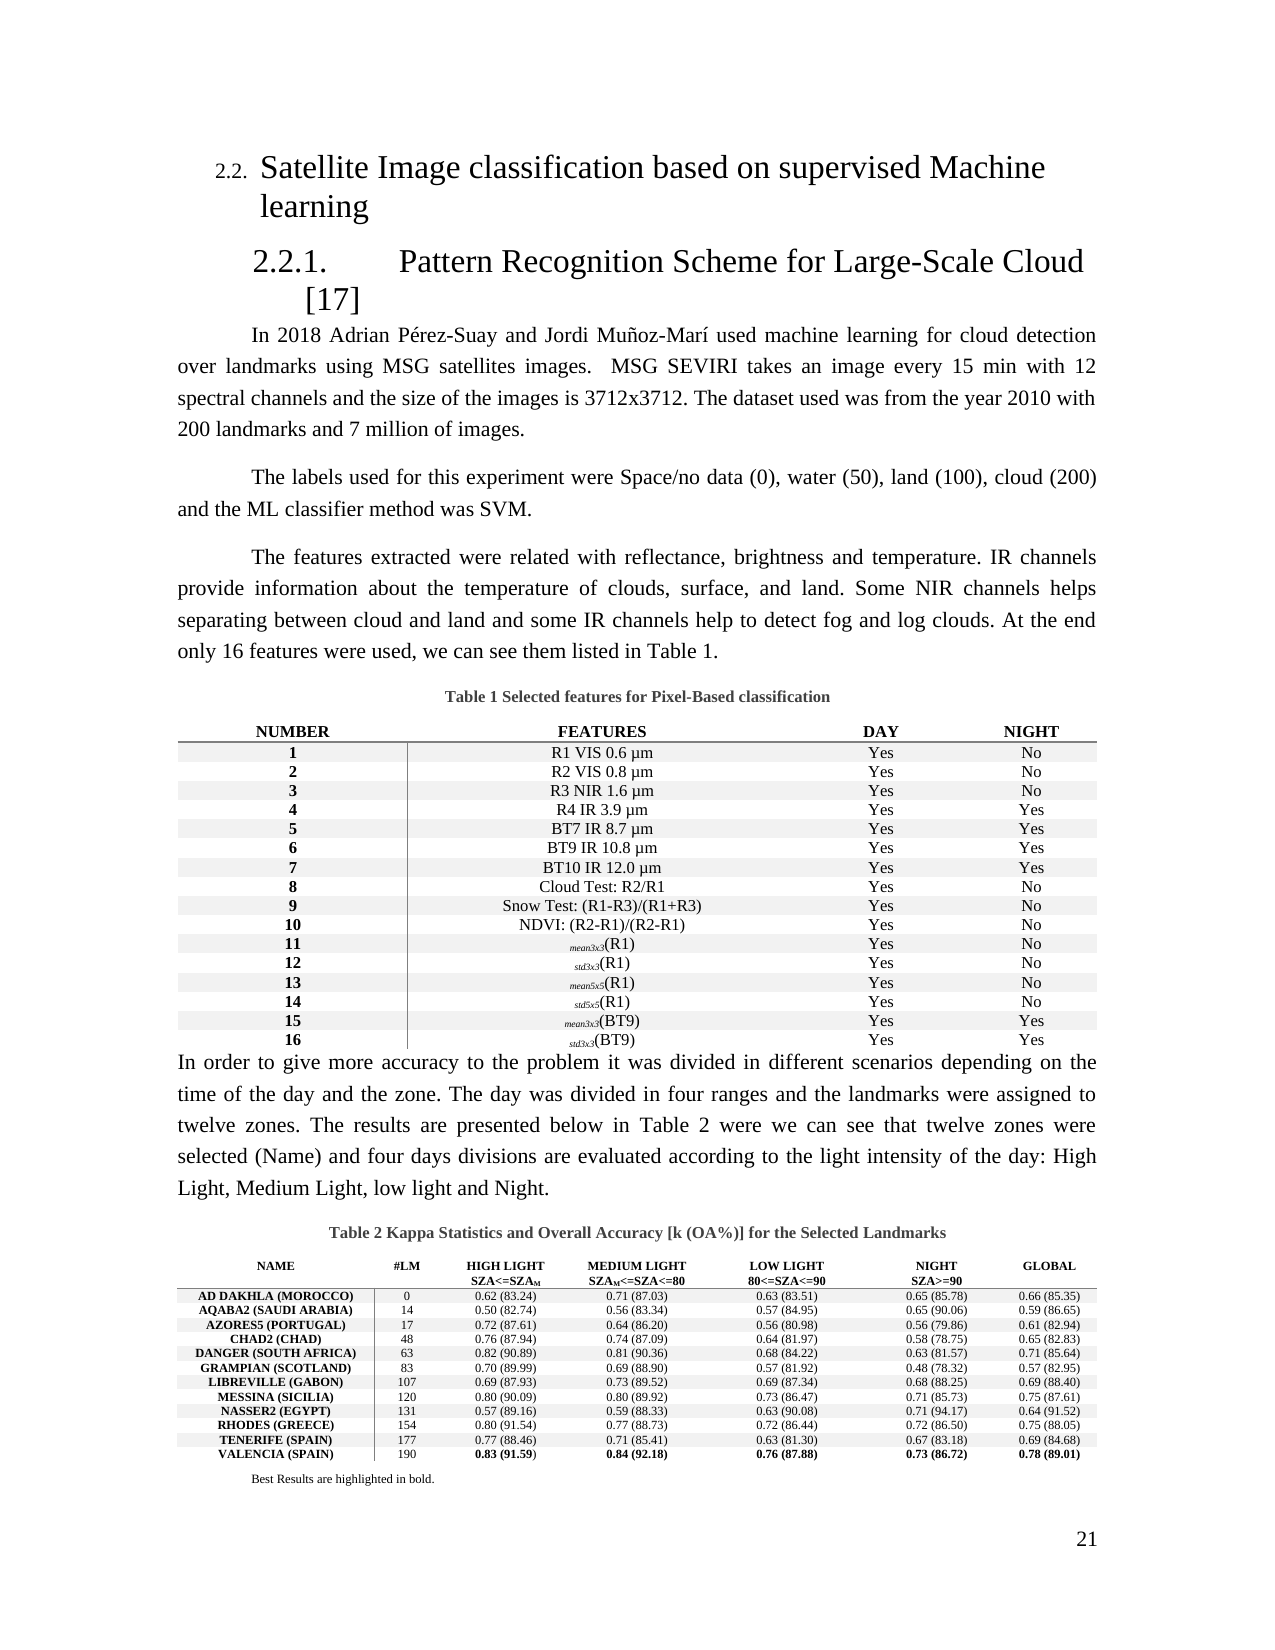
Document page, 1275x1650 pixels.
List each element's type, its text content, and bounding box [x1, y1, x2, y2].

table_cell 0.71 (85.73) [871, 1389, 1002, 1404]
table_cell 0.57 (89.16) [440, 1404, 571, 1418]
table_cell 0.77 (88.46) [440, 1433, 571, 1447]
table_cell 2 [178, 762, 407, 781]
table_cell 9 [178, 896, 407, 915]
table_cell BT7 IR 8.7 µm [408, 819, 796, 838]
table_cell 0.69 (87.34) [703, 1375, 871, 1389]
table_cell mean3x3(R1) [408, 934, 796, 953]
table_cell Yes [796, 743, 965, 762]
table_cell 14 [375, 1303, 440, 1317]
table_cell 13 [178, 973, 407, 992]
table_cell Yes [796, 934, 965, 953]
table_cell 0.66 (85.35) [1002, 1289, 1097, 1303]
table_cell No [965, 953, 1097, 972]
table_cell Snow Test: (R1-R3)/(R1+R3) [408, 896, 796, 915]
table_cell 131 [375, 1404, 440, 1418]
subtitle Pattern Recognition Scheme for Large-Scale Cloud [17] [252, 241, 1098, 318]
table_cell 0.59 (88.33) [571, 1404, 703, 1418]
text Table 1 Selected features for Pixel-Based classification [177, 686, 1098, 706]
table_cell Yes [965, 858, 1097, 877]
table_cell std5x5(R1) [408, 992, 796, 1011]
table_header High Light Sza<=szam [440, 1259, 571, 1288]
table_cell 16 [178, 1030, 407, 1049]
table_cell 0.81 (90.36) [571, 1346, 703, 1361]
table_cell R4 IR 3.9 µm [408, 800, 796, 819]
table_cell 0.80 (89.92) [571, 1389, 703, 1404]
table_cell No [965, 781, 1097, 800]
table_cell 0.64 (81.97) [703, 1332, 871, 1346]
table_cell 0.69 (87.93) [440, 1375, 571, 1389]
table_cell 8 [178, 877, 407, 896]
table_cell 0.75 (88.05) [1002, 1418, 1097, 1432]
table_cell Yes [796, 800, 965, 819]
text In 2018 Adrian Pérez-Suay and Jordi Muñoz-Marí used machine learning for cloud detection over landmarks using MSG satellites images. MSG SEVIRI takes an image every 15 min with 12 spectral channels and the size of the images is 3712x3712. The dataset used was from the year 2010 with 200 landmarks and 7 million of images. [177, 322, 1098, 441]
table_cell 0.62 (83.24) [440, 1289, 571, 1303]
table_cell 14 [178, 992, 407, 1011]
table_cell Yes [796, 973, 965, 992]
table_cell 10 [178, 915, 407, 934]
table_cell 0.69 (88.40) [1002, 1375, 1097, 1389]
table_cell 15 [178, 1011, 407, 1030]
table_cell 0.56 (79.86) [871, 1318, 1002, 1332]
table_cell NDVI: (R2-R1)/(R2-R1) [408, 915, 796, 934]
text Table 2 Kappa Statistics and Overall Accuracy [k (OA%)] for the Selected Landmarks [177, 1223, 1098, 1242]
table_cell danger (south africa) [177, 1346, 374, 1361]
table_cell 0.48 (78.32) [871, 1361, 1002, 1375]
table_cell No [965, 762, 1097, 781]
table_cell 0.71 (87.03) [571, 1289, 703, 1303]
table_cell 177 [375, 1433, 440, 1447]
table_header Night [965, 722, 1097, 741]
table_cell 1 [178, 743, 407, 762]
table_cell 154 [375, 1418, 440, 1432]
text The labels used for this experiment were Space/no data (0), water (50), land (100), cloud (200) and the ML classifier method was SVM. [177, 464, 1098, 521]
table_cell 0.71 (85.41) [571, 1433, 703, 1447]
text The features extracted were related with reflectance, brightness and temperature. IR channels provide information about the temperature of clouds, surface, and land. Some NIR channels helps separating between cloud and land and some IR channels help to detect fog and log clouds. At the end only 16 features were used, we can see them listed in Table 1. [177, 544, 1098, 663]
table_cell 83 [375, 1361, 440, 1375]
table_cell 0.72 (87.61) [440, 1318, 571, 1332]
table_cell Yes [796, 1030, 965, 1049]
table_cell 120 [375, 1389, 440, 1404]
table_cell grampian (scotland) [177, 1361, 374, 1375]
table_cell R1 VIS 0.6 µm [408, 743, 796, 762]
table_cell 0.74 (87.09) [571, 1332, 703, 1346]
table_cell 0.72 (86.44) [703, 1418, 871, 1432]
table_cell 0.84 (92.18) [571, 1447, 703, 1461]
table_cell 0.70 (89.99) [440, 1361, 571, 1375]
table_cell 0.56 (83.34) [571, 1303, 703, 1317]
table_cell 190 [375, 1447, 440, 1461]
table_cell Yes [796, 1011, 965, 1030]
table_cell 0.71 (85.64) [1002, 1346, 1097, 1361]
table_cell 7 [178, 858, 407, 877]
table_cell 0.73 (89.52) [571, 1375, 703, 1389]
table_cell No [965, 743, 1097, 762]
table_cell 0.57 (84.95) [703, 1303, 871, 1317]
table_header night sza>=90 [871, 1259, 1002, 1288]
table_cell chad2 (chad) [177, 1332, 374, 1346]
table_cell Yes [796, 992, 965, 1011]
table_header Features [408, 722, 796, 741]
table_cell 0.57 (81.92) [703, 1361, 871, 1375]
table_cell 0.65 (90.06) [871, 1303, 1002, 1317]
table_cell 0.57 (82.95) [1002, 1361, 1097, 1375]
table_cell Yes [965, 800, 1097, 819]
table_cell R3 NIR 1.6 µm [408, 781, 796, 800]
table_cell No [965, 877, 1097, 896]
table_cell Yes [796, 838, 965, 857]
table_cell azores5 (portugal) [177, 1318, 374, 1332]
table_cell rhodes (greece) [177, 1418, 374, 1432]
table_cell 0.68 (88.25) [871, 1375, 1002, 1389]
table_cell mean5x5(R1) [408, 973, 796, 992]
table_cell messina (sicilia) [177, 1389, 374, 1404]
table_cell 0.56 (80.98) [703, 1318, 871, 1332]
table_header #LM [374, 1259, 440, 1288]
table_header low light 80<=sza<=90 [703, 1259, 871, 1288]
table_cell No [965, 992, 1097, 1011]
table_cell 0.78 (89.01) [1002, 1447, 1097, 1461]
text In order to give more accuracy to the problem it was divided in different scenarios depending on the time of the day and the zone. The day was divided in four ranges and the landmarks were assigned to twelve zones. The results are presented below in Table 2 were we can see that twelve zones were selected (Name) and four days divisions are evaluated according to the light intensity of the day: High Light, Medium Light, low light and Night. [177, 1049, 1098, 1200]
table_cell 0.69 (84.68) [1002, 1433, 1097, 1447]
table_cell 6 [178, 838, 407, 857]
table_cell Ad Dakhla (Morocco) [177, 1289, 374, 1303]
table_cell 0.67 (83.18) [871, 1433, 1002, 1447]
table_cell Yes [965, 1030, 1097, 1049]
table_cell 0.64 (91.52) [1002, 1404, 1097, 1418]
table_cell Yes [796, 858, 965, 877]
text Best Results are highlighted in bold. [177, 1461, 1098, 1486]
table_cell No [965, 934, 1097, 953]
table_cell mean3x3(BT9) [408, 1011, 796, 1030]
table_header Name [177, 1259, 374, 1288]
table_cell 11 [178, 934, 407, 953]
table_cell Yes [965, 838, 1097, 857]
table_cell 5 [178, 819, 407, 838]
table_cell 0.75 (87.61) [1002, 1389, 1097, 1404]
table_cell 0.72 (86.50) [871, 1418, 1002, 1432]
table_cell 0.77 (88.73) [571, 1418, 703, 1432]
table_cell 0.61 (82.94) [1002, 1318, 1097, 1332]
table_cell 0.83 (91.59) [440, 1447, 571, 1461]
table_cell R2 VIS 0.8 µm [408, 762, 796, 781]
table_cell 0.64 (86.20) [571, 1318, 703, 1332]
table_cell Cloud Test: R2/R1 [408, 877, 796, 896]
table_cell 0.58 (78.75) [871, 1332, 1002, 1346]
table_cell std3x3(R1) [408, 953, 796, 972]
table_cell 0.65 (82.83) [1002, 1332, 1097, 1346]
table_cell 12 [178, 953, 407, 972]
table_cell 63 [375, 1346, 440, 1361]
table_cell 0.76 (87.88) [703, 1447, 871, 1461]
table_cell 0.50 (82.74) [440, 1303, 571, 1317]
table_header Medium Light szam<=sza<=80 [571, 1259, 703, 1288]
table_cell 0.69 (88.90) [571, 1361, 703, 1375]
table_cell Yes [796, 915, 965, 934]
table_cell 0.65 (85.78) [871, 1289, 1002, 1303]
table_cell 0.59 (86.65) [1002, 1303, 1097, 1317]
table_cell tenerife (spain) [177, 1433, 374, 1447]
table_cell 0.73 (86.72) [871, 1447, 1002, 1461]
table_cell 0.63 (90.08) [703, 1404, 871, 1418]
table_cell No [965, 915, 1097, 934]
table_cell std3x3(BT9) [408, 1030, 796, 1049]
table_cell 0.63 (83.51) [703, 1289, 871, 1303]
table_cell 0.63 (81.30) [703, 1433, 871, 1447]
table_cell Yes [965, 819, 1097, 838]
table_header Day [796, 722, 965, 741]
subtitle Satellite Image classification based on supervised Machine learning [215, 148, 1098, 224]
table_header Number [178, 722, 408, 741]
table_cell 4 [178, 800, 407, 819]
table_cell 48 [375, 1332, 440, 1346]
table_cell 0.73 (86.47) [703, 1389, 871, 1404]
table_cell 0 [375, 1289, 440, 1303]
table_cell Yes [796, 896, 965, 915]
table_cell Yes [965, 1011, 1097, 1030]
table_cell aqaba2 (saudi arabia) [177, 1303, 374, 1317]
table_cell 0.80 (91.54) [440, 1418, 571, 1432]
table_cell 3 [178, 781, 407, 800]
table_cell 17 [375, 1318, 440, 1332]
table_cell Yes [796, 953, 965, 972]
table_cell 0.76 (87.94) [440, 1332, 571, 1346]
table_cell Yes [796, 877, 965, 896]
table_cell No [965, 896, 1097, 915]
table_cell Yes [796, 819, 965, 838]
table_cell Yes [796, 762, 965, 781]
table_cell BT9 IR 10.8 µm [408, 838, 796, 857]
table_cell libreville (gabon) [177, 1375, 374, 1389]
table_cell No [965, 973, 1097, 992]
table_cell 0.71 (94.17) [871, 1404, 1002, 1418]
table_cell Valencia (spain) [177, 1447, 374, 1461]
table_cell nasser2 (egypt) [177, 1404, 374, 1418]
table_header global [1002, 1259, 1097, 1288]
table_cell Yes [796, 781, 965, 800]
table_cell 0.68 (84.22) [703, 1346, 871, 1361]
table_cell 0.80 (90.09) [440, 1389, 571, 1404]
table_cell 107 [375, 1375, 440, 1389]
table_cell BT10 IR 12.0 µm [408, 858, 796, 877]
table_cell 0.63 (81.57) [871, 1346, 1002, 1361]
table_cell 0.82 (90.89) [440, 1346, 571, 1361]
